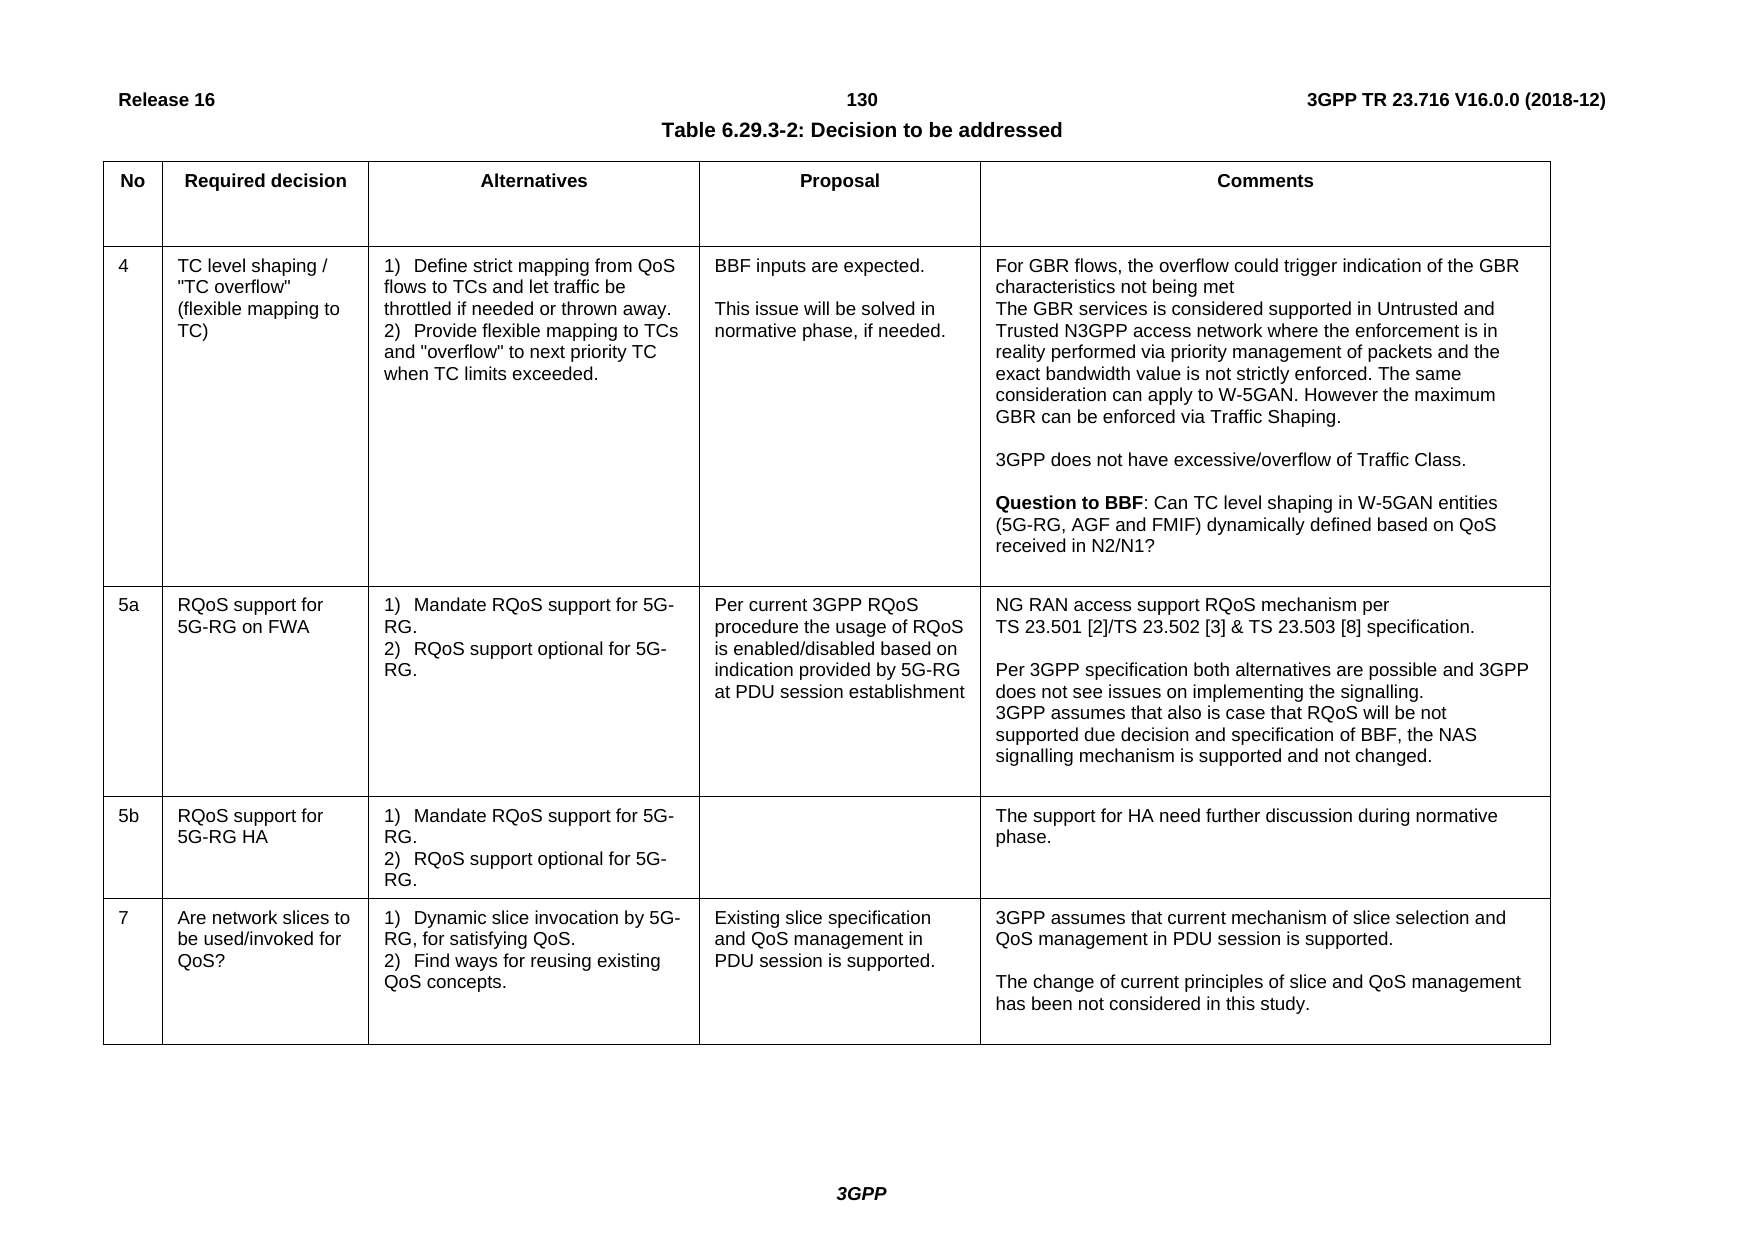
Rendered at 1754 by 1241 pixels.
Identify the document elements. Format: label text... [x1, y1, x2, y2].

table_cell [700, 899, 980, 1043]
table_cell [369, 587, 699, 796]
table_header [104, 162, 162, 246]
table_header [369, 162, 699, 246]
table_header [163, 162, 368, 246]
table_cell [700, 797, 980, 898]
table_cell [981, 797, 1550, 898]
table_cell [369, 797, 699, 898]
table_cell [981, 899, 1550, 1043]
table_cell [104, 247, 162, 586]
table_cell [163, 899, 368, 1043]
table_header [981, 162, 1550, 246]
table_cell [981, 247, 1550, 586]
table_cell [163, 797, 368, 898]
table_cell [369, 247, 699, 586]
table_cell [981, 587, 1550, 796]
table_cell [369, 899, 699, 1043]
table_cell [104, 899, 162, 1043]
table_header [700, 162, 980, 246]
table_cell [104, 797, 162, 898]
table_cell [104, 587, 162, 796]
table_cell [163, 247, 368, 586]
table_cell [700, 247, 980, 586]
text Table 6.29.3-2: Decision to be addressed [118, 118, 1606, 142]
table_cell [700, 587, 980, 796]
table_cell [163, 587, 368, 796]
